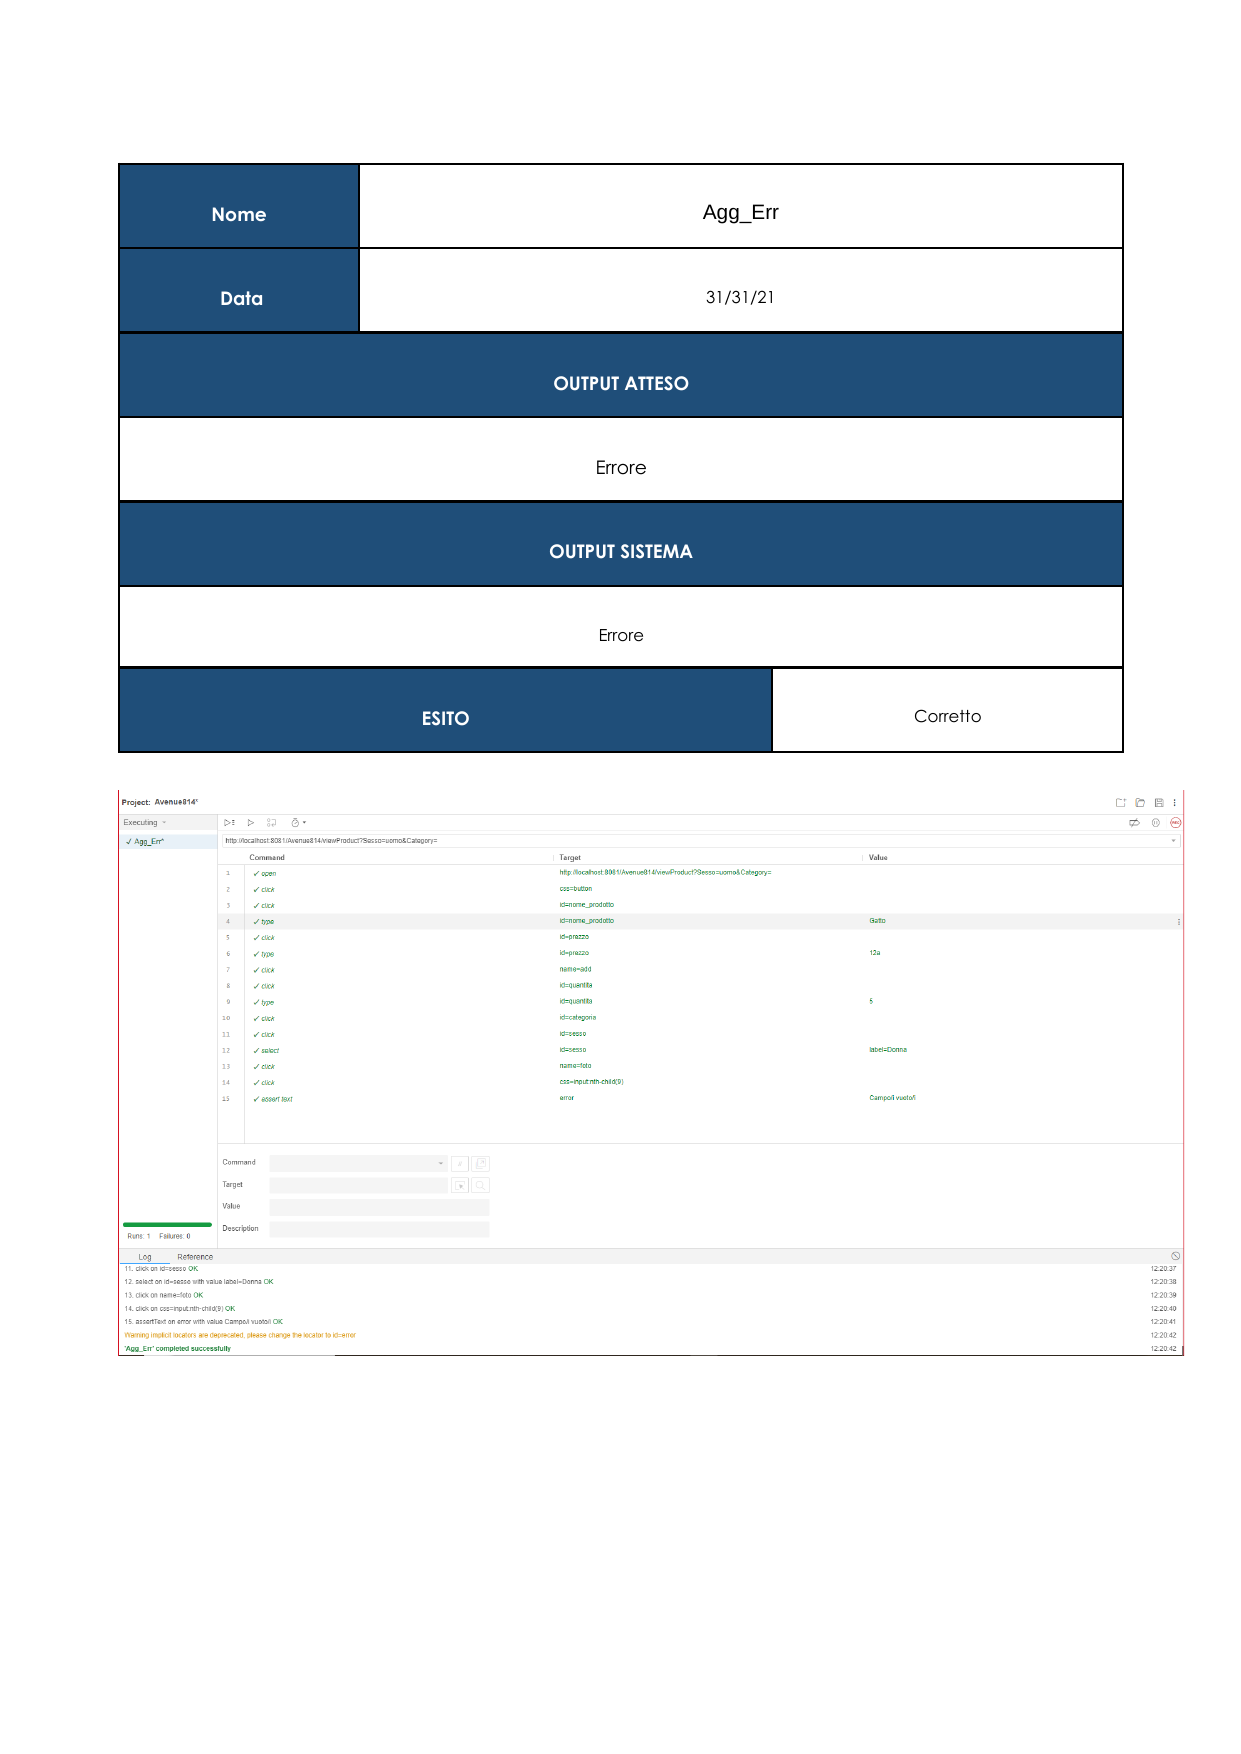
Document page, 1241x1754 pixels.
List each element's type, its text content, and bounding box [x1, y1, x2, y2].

picture [118, 790, 1185, 1356]
table_header Agg_Err [360, 165, 1122, 247]
table_cell 31/31/21 [360, 249, 1122, 331]
table_cell ESITO [120, 669, 771, 751]
table_cell OUTPUT ATTESO [120, 334, 1122, 416]
table_cell Data [120, 249, 358, 331]
table_cell OUTPUT SISTEMA [120, 503, 1122, 585]
table_cell Errore [120, 587, 1122, 666]
table_cell Errore [120, 418, 1122, 500]
table_header Nome [120, 165, 358, 247]
table_cell Corretto [773, 669, 1122, 751]
